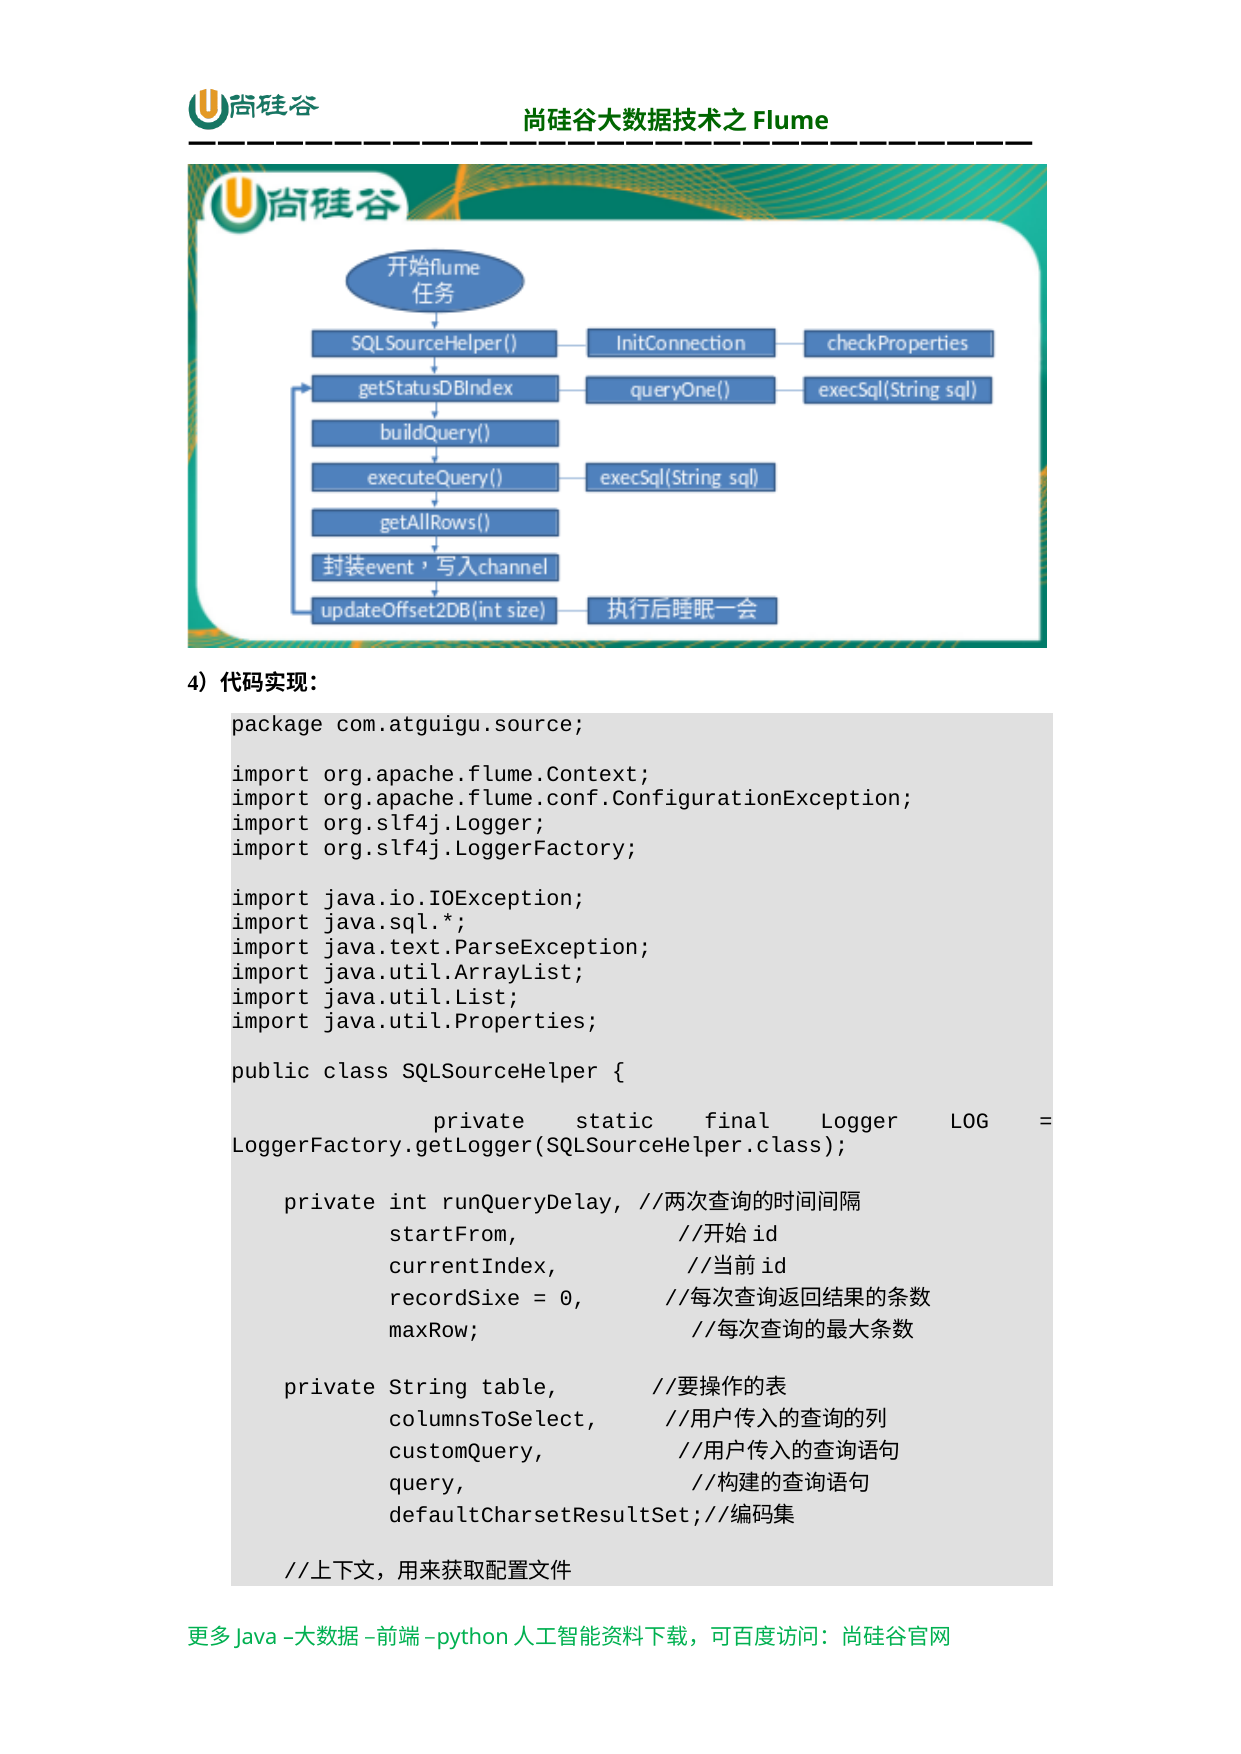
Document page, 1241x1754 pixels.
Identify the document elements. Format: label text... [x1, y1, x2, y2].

text recordSixe = 0, //每次查询返回结果的条数 [231, 1280, 1053, 1312]
text private static final Logger LOG = LoggerFactory.getLogger(SQLSourceHelper.class); [231, 1110, 1053, 1159]
text private String table, //要操作的表 [231, 1369, 1053, 1401]
text import java.util.Properties; [231, 1011, 1053, 1035]
text import org.slf4j.LoggerFactory; [231, 837, 1053, 862]
text import org.slf4j.Logger; [231, 812, 1053, 837]
text package com.atguigu.source; [231, 713, 1053, 738]
text maxRow; //每次查询的最大条数 [231, 1312, 1053, 1344]
text customQuery, //用户传入的查询语句 [231, 1433, 1053, 1465]
picture [187, 88, 320, 130]
text private int runQueryDelay, //两次查询的时间间隔 [231, 1184, 1053, 1216]
text startFrom, //开始id [231, 1216, 1053, 1248]
text import java.util.ArrayList; [231, 961, 1053, 986]
text currentIndex, //当前id [231, 1248, 1053, 1280]
text import java.io.IOException; [231, 887, 1053, 911]
text import org.apache.flume.conf.ConfigurationException; [231, 787, 1053, 812]
text import java.text.ParseException; [231, 936, 1053, 961]
text import java.util.List; [231, 986, 1053, 1011]
text public class SQLSourceHelper { [231, 1060, 1053, 1085]
text import org.apache.flume.Context; [231, 763, 1053, 787]
text //上下文，用来获取配置文件 [231, 1553, 1053, 1586]
text defaultCharsetResultSet;//编码集 [231, 1497, 1053, 1529]
text import java.sql.*; [231, 911, 1053, 936]
text query, //构建的查询语句 [231, 1465, 1053, 1497]
text columnsToSelect, //用户传入的查询的列 [231, 1401, 1053, 1433]
text 4）代码实现： [187, 665, 1053, 697]
